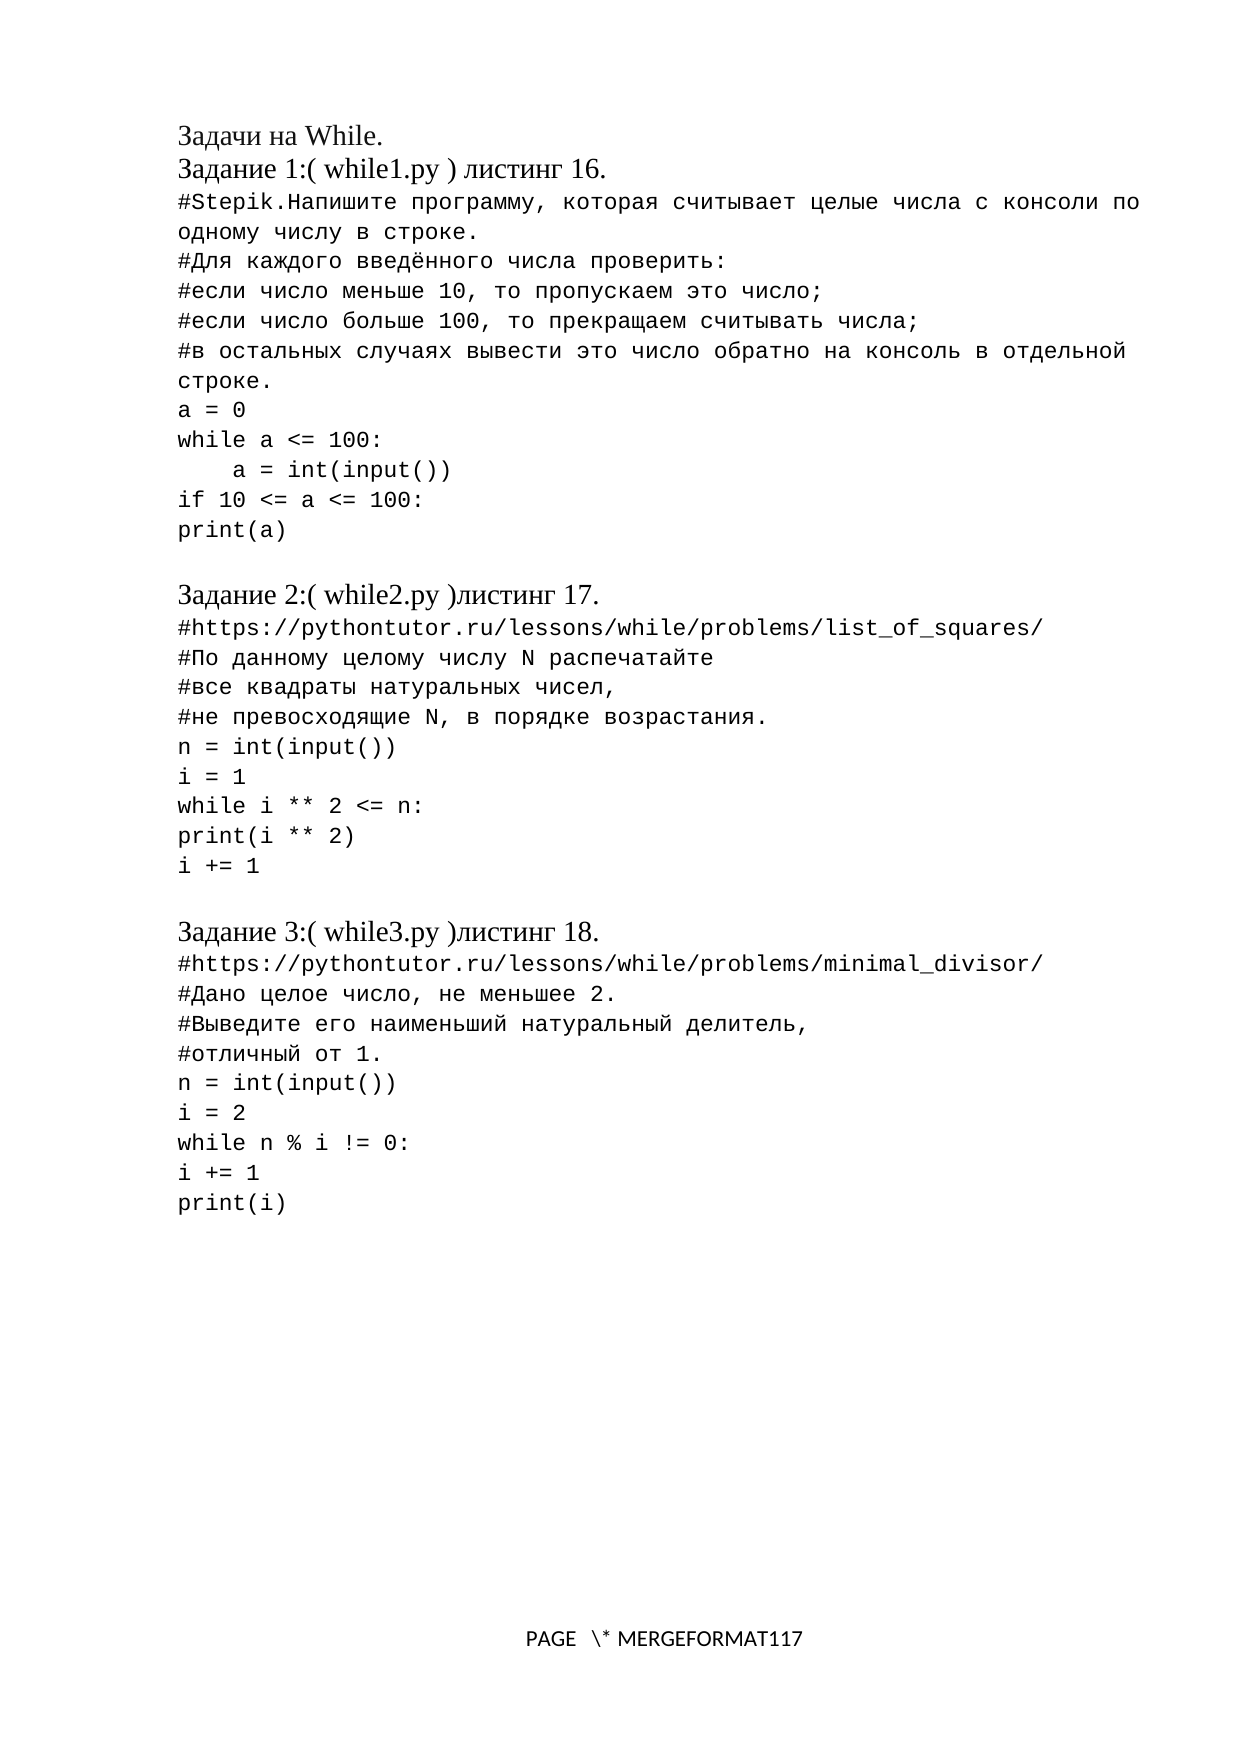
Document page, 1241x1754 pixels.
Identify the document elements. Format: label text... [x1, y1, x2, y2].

text if 10 <= a <= 100: [177, 488, 1152, 514]
text #все квадраты натуральных чисел, [177, 676, 1152, 702]
text #если число меньше 10, то пропускаем это число; [177, 279, 1152, 306]
text #https://pythontutor.ru/lessons/while/problems/minimal_divisor/ [177, 952, 1152, 978]
text #не превосходящие N, в порядке возрастания. [177, 705, 1152, 731]
text #Дано целое число, не меньшее 2. [177, 982, 1152, 1008]
text #Выведите его наименьший натуральный делитель, [177, 1012, 1152, 1038]
text Задание 2:( while2.py )листинг 17. [177, 577, 1152, 611]
text Задание 3:( while3.py )листинг 18. [177, 914, 1152, 947]
text print(a) [177, 518, 1152, 544]
text i += 1 [177, 854, 1152, 880]
text n = int(input()) [177, 1072, 1152, 1098]
text while i ** 2 <= n: [177, 795, 1152, 821]
text print(i ** 2) [177, 824, 1152, 851]
text i = 1 [177, 765, 1152, 791]
text #https://pythontutor.ru/lessons/while/problems/list_of_squares/ [177, 616, 1152, 642]
text #если число больше 100, то прекращаем считывать числа; [177, 309, 1152, 335]
text #Для каждого введённого числа проверить: [177, 250, 1152, 276]
text print(i) [177, 1191, 1152, 1217]
text Задачи на While. [177, 118, 1152, 152]
text i += 1 [177, 1161, 1152, 1187]
text n = int(input()) [177, 735, 1152, 761]
text while a <= 100: [177, 428, 1152, 454]
text #Stepik.Напишите программу, которая считывает целые числа с консоли по одному числу в строке. [177, 190, 1152, 246]
text Задание 1:( while1.py ) листинг 16. [177, 152, 1152, 185]
text a = 0 [177, 399, 1152, 425]
text a = int(input()) [177, 458, 1152, 484]
text #в остальных случаях вывести это число обратно на консоль в отдельной строке. [177, 339, 1152, 395]
text i = 2 [177, 1101, 1152, 1127]
text #По данному целому числу N распечатайте [177, 646, 1152, 672]
text while n % i != 0: [177, 1131, 1152, 1157]
text #отличный от 1. [177, 1042, 1152, 1068]
